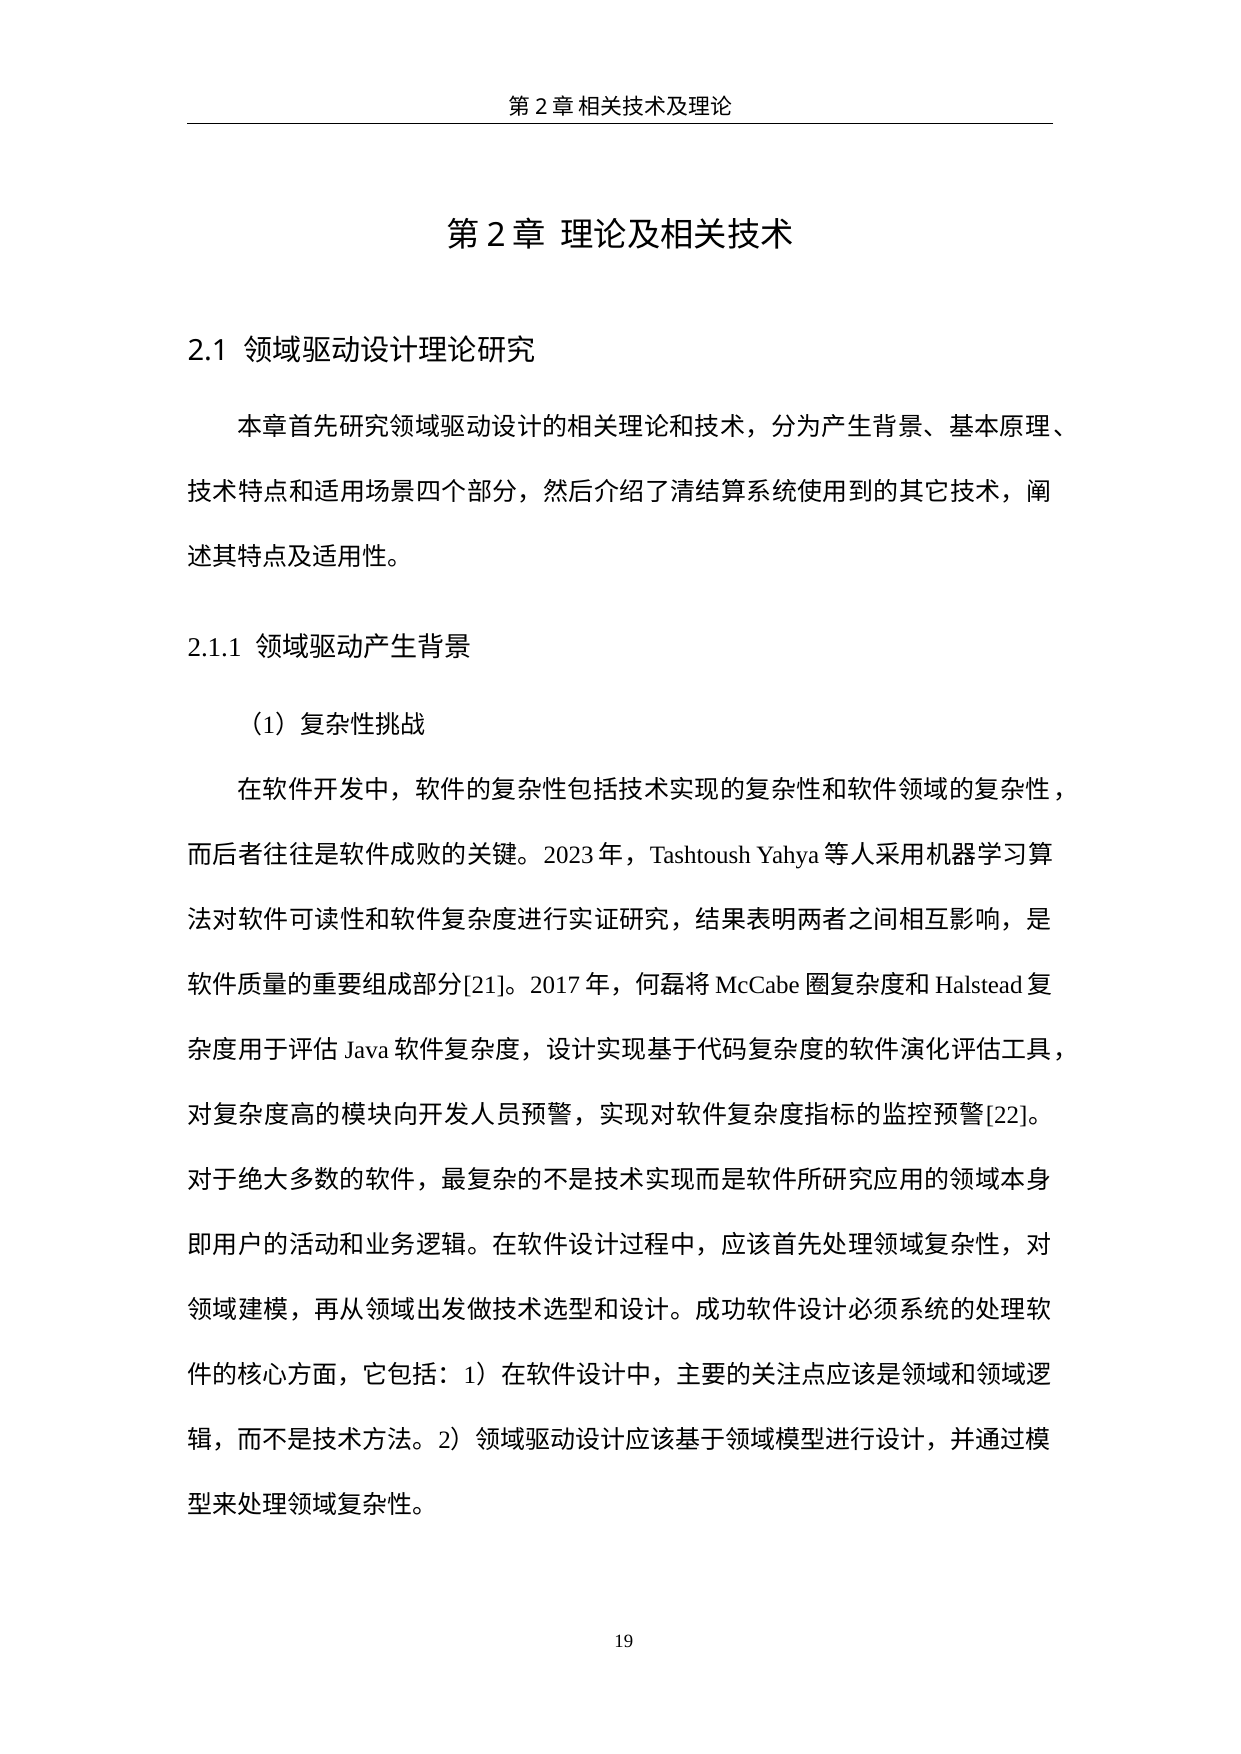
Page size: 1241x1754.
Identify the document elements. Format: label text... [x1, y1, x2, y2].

text 本章首先研究领域驱动设计的相关理论和技术，分为产生背景、基本原理、技术特点和适用场景四个部分，然后介绍了清结算系统使用到的其它技术，阐述其特点及适用性。 [187, 392, 1053, 587]
text 2.1 领域驱动设计理论研究 [187, 315, 1053, 380]
text （1）复杂性挑战 [187, 690, 1053, 755]
text 在软件开发中，软件的复杂性包括技术实现的复杂性和软件领域的复杂性，而后者往往是软件成败的关键。2023年，Tashtoush Yahya等人采用机器学习算法对软件可读性和软件复杂度进行实证研究，结果表明两者之间相互影响，是软件质量的重要组成部分[21]。2017年，何磊将McCabe圈复杂度和Halstead复杂度用于评估Java软件复杂度，设计实现基于代码复杂度的软件演化评估工具，对复杂度高的模块向开发人员预警，实现对软件复杂度指标的监控预警[22]。对于绝大多数的软件，最复杂的不是技术实现而是软件所研究应用的领域本身，即用户的活动和业务逻辑。在软件设计过程中，应该首先处理领域复杂性，对领域建模，再从领域出发做技术选型和设计。成功软件设计必须系统的处理软件的核心方面，它包括：1）在软件设计中，主要的关注点应该是领域和领域逻辑，而不是技术方法。2）领域驱动设计应该基于领域模型进行设计，并通过模型来处理领域复杂性。 [187, 755, 1053, 1535]
text 第2章 理论及相关技术 [187, 200, 1053, 265]
text 2.1.1 领域驱动产生背景 [187, 612, 1053, 677]
